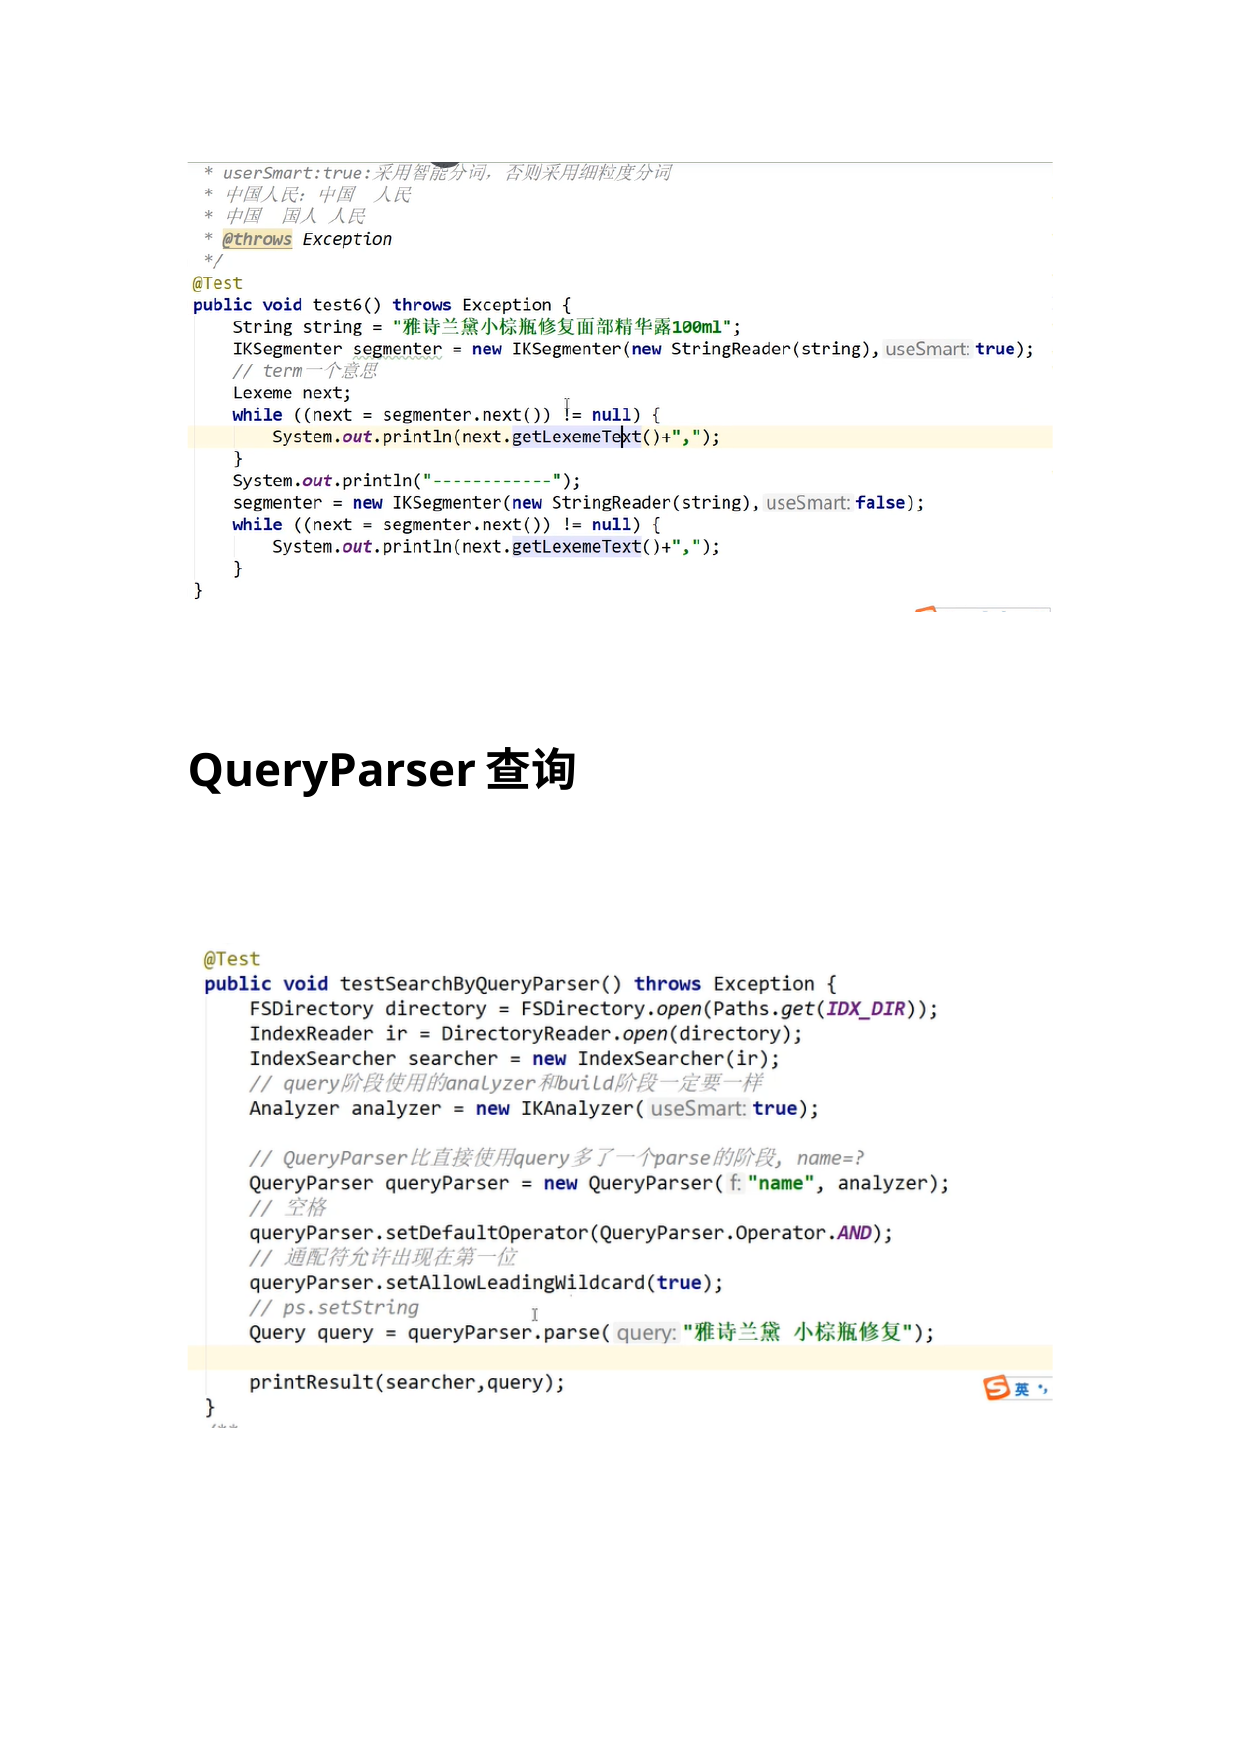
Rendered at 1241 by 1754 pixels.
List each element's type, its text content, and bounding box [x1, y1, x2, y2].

picture [187, 162, 1053, 612]
subtitle QueryParser查询 [187, 717, 1053, 815]
picture [187, 943, 1053, 1428]
